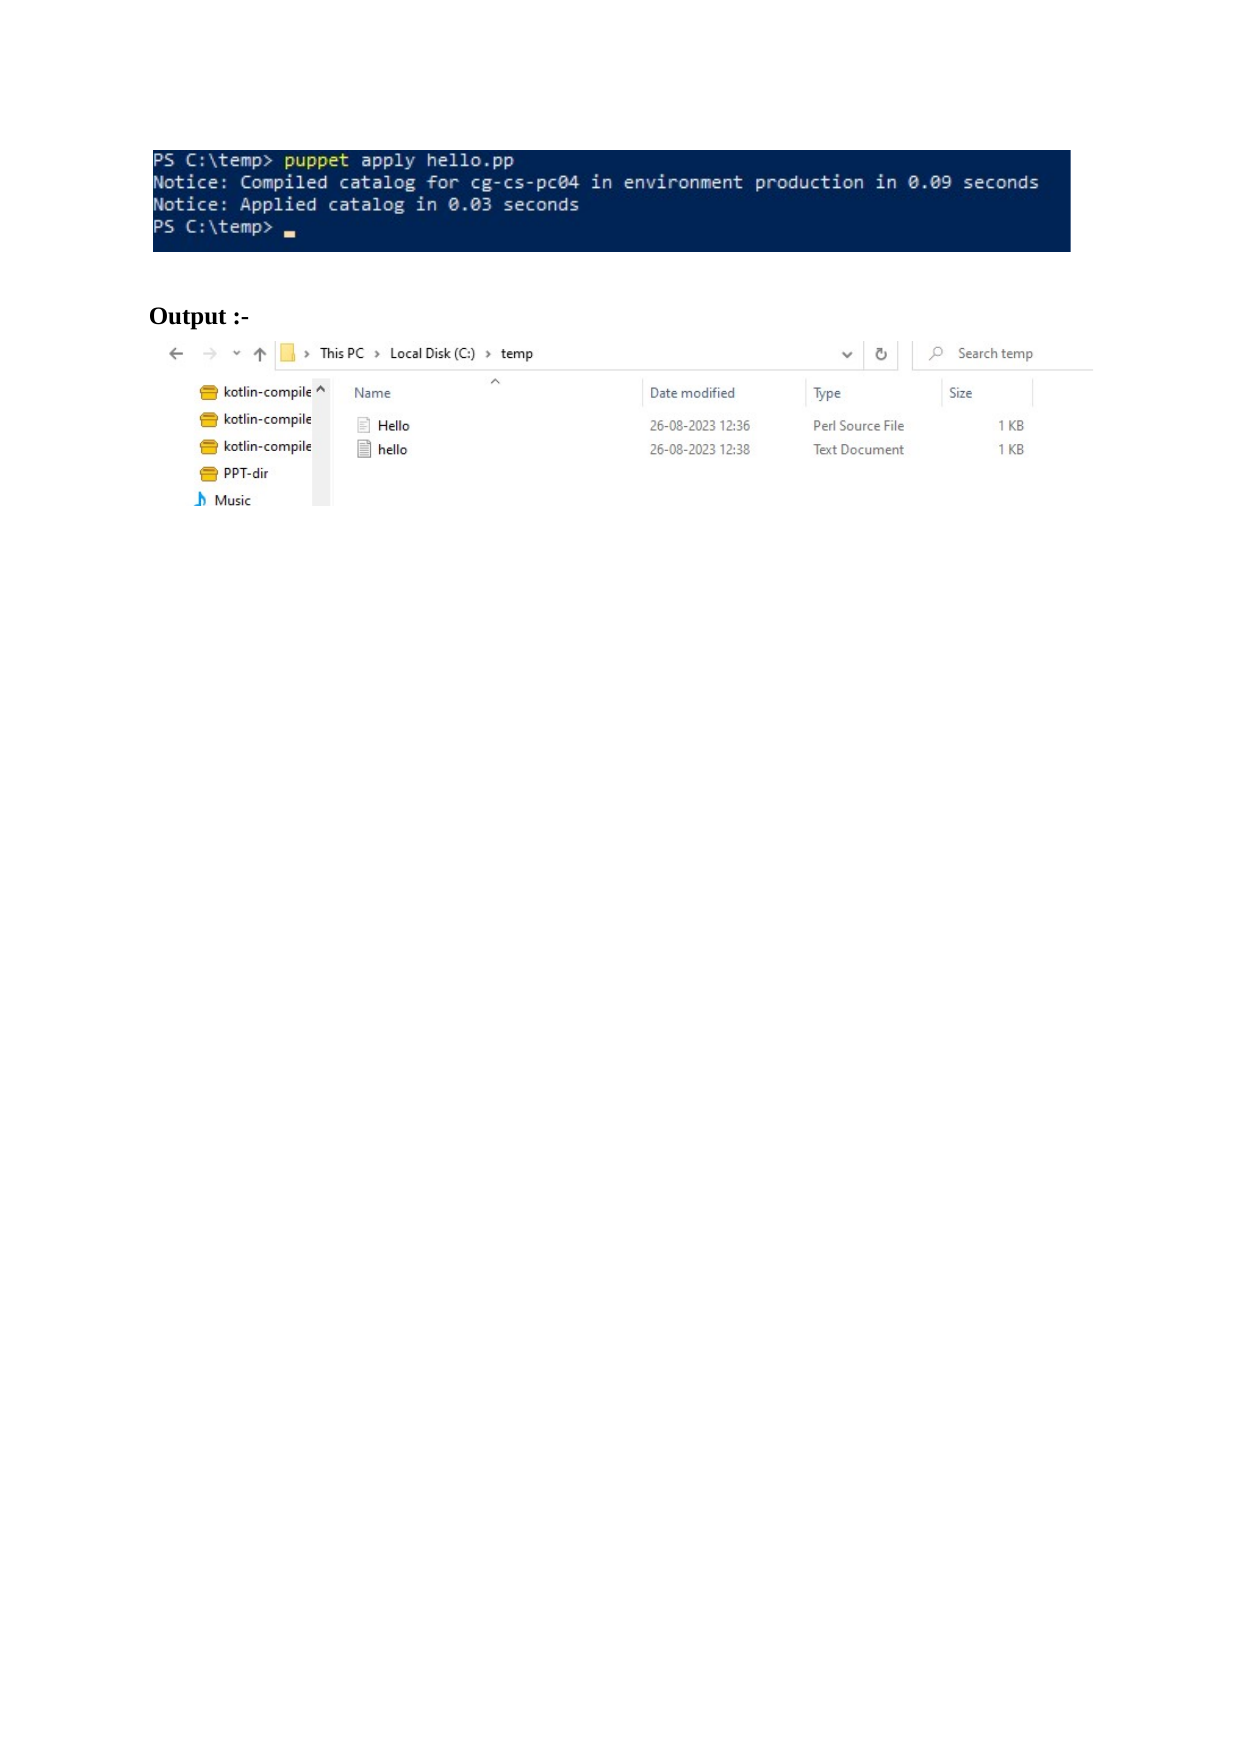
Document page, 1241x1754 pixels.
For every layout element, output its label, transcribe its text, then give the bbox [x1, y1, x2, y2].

picture [153, 150, 1071, 252]
picture [158, 341, 1094, 506]
text Output :- [148, 301, 1090, 329]
